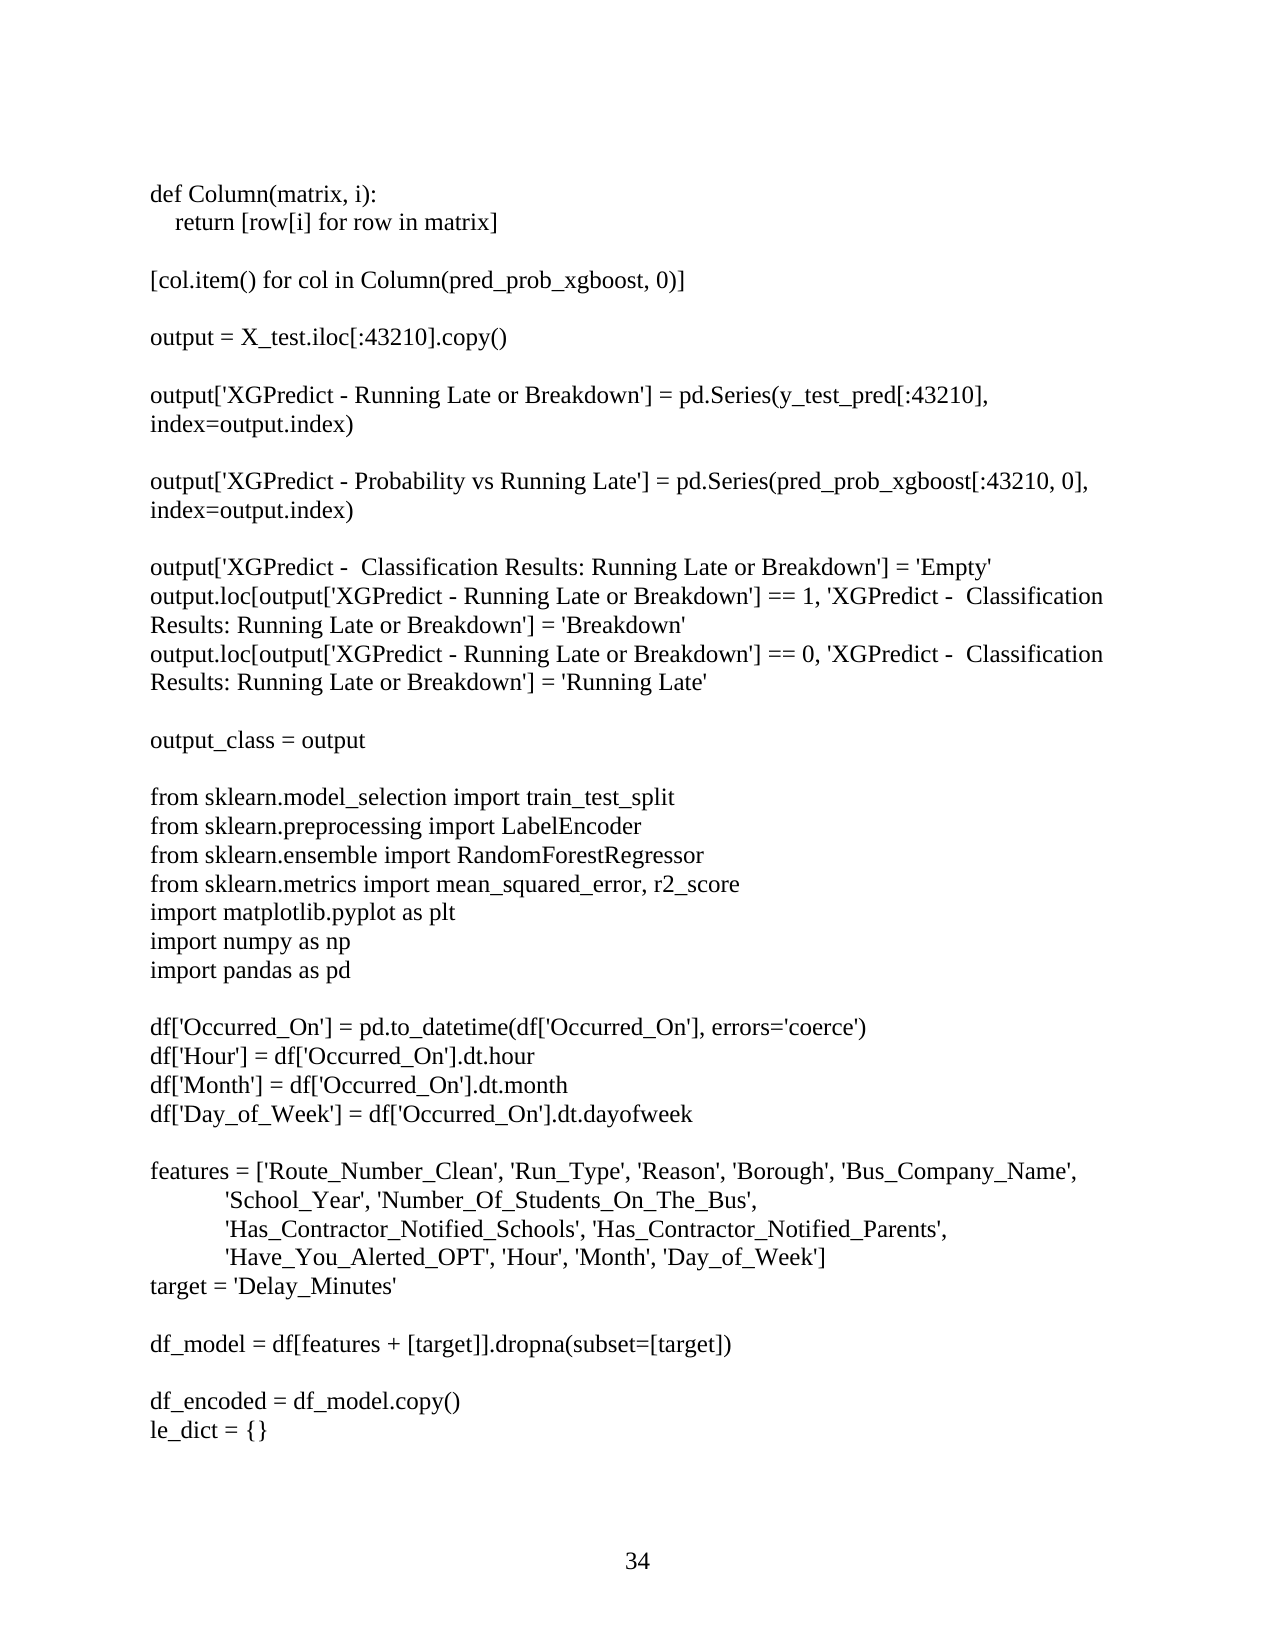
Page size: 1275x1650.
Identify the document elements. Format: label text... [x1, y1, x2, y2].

text output = X_test.iloc[:43210].copy() [150, 322, 1125, 351]
text 'School_Year', 'Number_Of_Students_On_The_Bus', [150, 1185, 1125, 1214]
text le_dict = {} [150, 1415, 1125, 1444]
text [col.item() for col in Column(pred_prob_xgboost, 0)] [150, 265, 1125, 294]
text return [row[i] for row in matrix] [150, 207, 1125, 236]
text df['Occurred_On'] = pd.to_datetime(df['Occurred_On'], errors='coerce') [150, 1012, 1125, 1041]
text output['XGPredict - Running Late or Breakdown'] = pd.Series(y_test_pred[:43210], index=output.index) [150, 380, 1125, 437]
text output['XGPredict - Classification Results: Running Late or Breakdown'] = 'Empty' [150, 552, 1125, 581]
text from sklearn.ensemble import RandomForestRegressor [150, 840, 1125, 869]
text 'Have_You_Alerted_OPT', 'Hour', 'Month', 'Day_of_Week'] [150, 1242, 1125, 1271]
text df_model = df[features + [target]].dropna(subset=[target]) [150, 1329, 1125, 1357]
text 'Has_Contractor_Notified_Schools', 'Has_Contractor_Notified_Parents', [150, 1214, 1125, 1242]
text output_class = output [150, 725, 1125, 754]
text df['Hour'] = df['Occurred_On'].dt.hour [150, 1041, 1125, 1070]
text from sklearn.metrics import mean_squared_error, r2_score [150, 869, 1125, 897]
text def Column(matrix, i): [150, 179, 1125, 207]
text features = ['Route_Number_Clean', 'Run_Type', 'Reason', 'Borough', 'Bus_Company_Name', [150, 1156, 1125, 1185]
text from sklearn.model_selection import train_test_split [150, 782, 1125, 811]
text df_encoded = df_model.copy() [150, 1386, 1125, 1415]
text import numpy as np [150, 926, 1125, 955]
text import matplotlib.pyplot as plt [150, 897, 1125, 926]
text output.loc[output['XGPredict - Running Late or Breakdown'] == 0, 'XGPredict - Classification Results: Running Late or Breakdown'] = 'Running Late' [150, 639, 1125, 696]
text from sklearn.preprocessing import LabelEncoder [150, 811, 1125, 840]
text output.loc[output['XGPredict - Running Late or Breakdown'] == 1, 'XGPredict - Classification Results: Running Late or Breakdown'] = 'Breakdown' [150, 581, 1125, 639]
text output['XGPredict - Probability vs Running Late'] = pd.Series(pred_prob_xgboost[:43210, 0], index=output.index) [150, 466, 1125, 524]
text import pandas as pd [150, 955, 1125, 984]
text df['Day_of_Week'] = df['Occurred_On'].dt.dayofweek [150, 1099, 1125, 1127]
text df['Month'] = df['Occurred_On'].dt.month [150, 1070, 1125, 1099]
text target = 'Delay_Minutes' [150, 1271, 1125, 1300]
